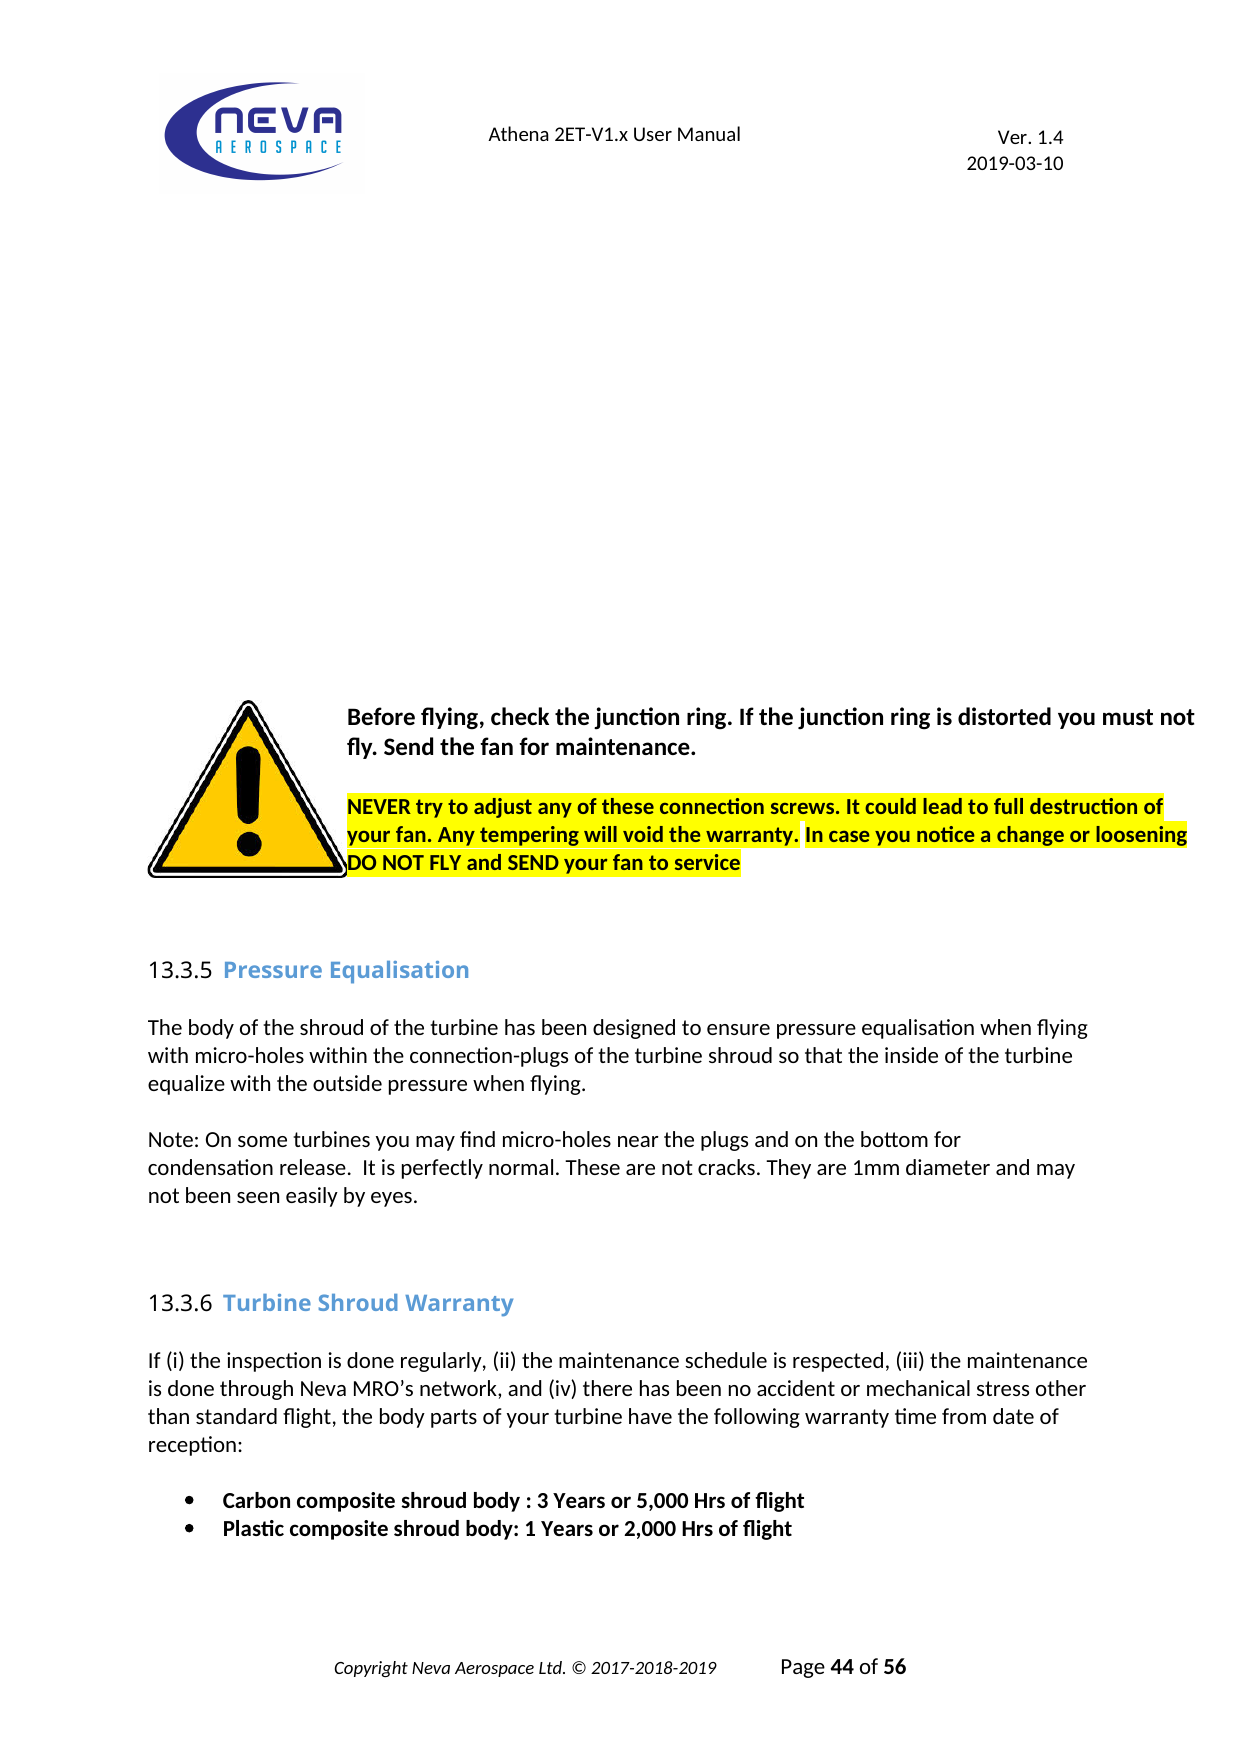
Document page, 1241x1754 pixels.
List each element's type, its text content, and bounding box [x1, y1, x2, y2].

picture [147, 700, 348, 878]
text The body of the shroud of the turbine has been designed to ensure pressure equalisation when flying with micro-holes within the connection-plugs of the turbine shroud so that the inside of the turbine equalize with the outside pressure when flying. [148, 1013, 1093, 1097]
subtitle Pressure Equalisation [148, 954, 1093, 985]
list Carbon composite shroud body : 3 Years or 5,000 Hrs of flight [185, 1486, 1093, 1514]
subtitle Turbine Shroud Warranty [148, 1286, 1093, 1318]
text If (i) the inspection is done regularly, (ii) the maintenance schedule is respected, (iii) the maintenance is done through Neva MRO’s network, and (iv) there has been no accident or mechanical stress other than standard flight, the body parts of your turbine have the following warranty time from date of reception: [148, 1346, 1093, 1458]
list Plastic composite shroud body: 1 Years or 2,000 Hrs of flight [185, 1514, 1093, 1542]
picture [159, 73, 365, 194]
text Note: On some turbines you may find micro-holes near the plugs and on the bottom for condensation release. It is perfectly normal. These are not cracks. They are 1mm diameter and may not been seen easily by eyes. [148, 1126, 1093, 1209]
